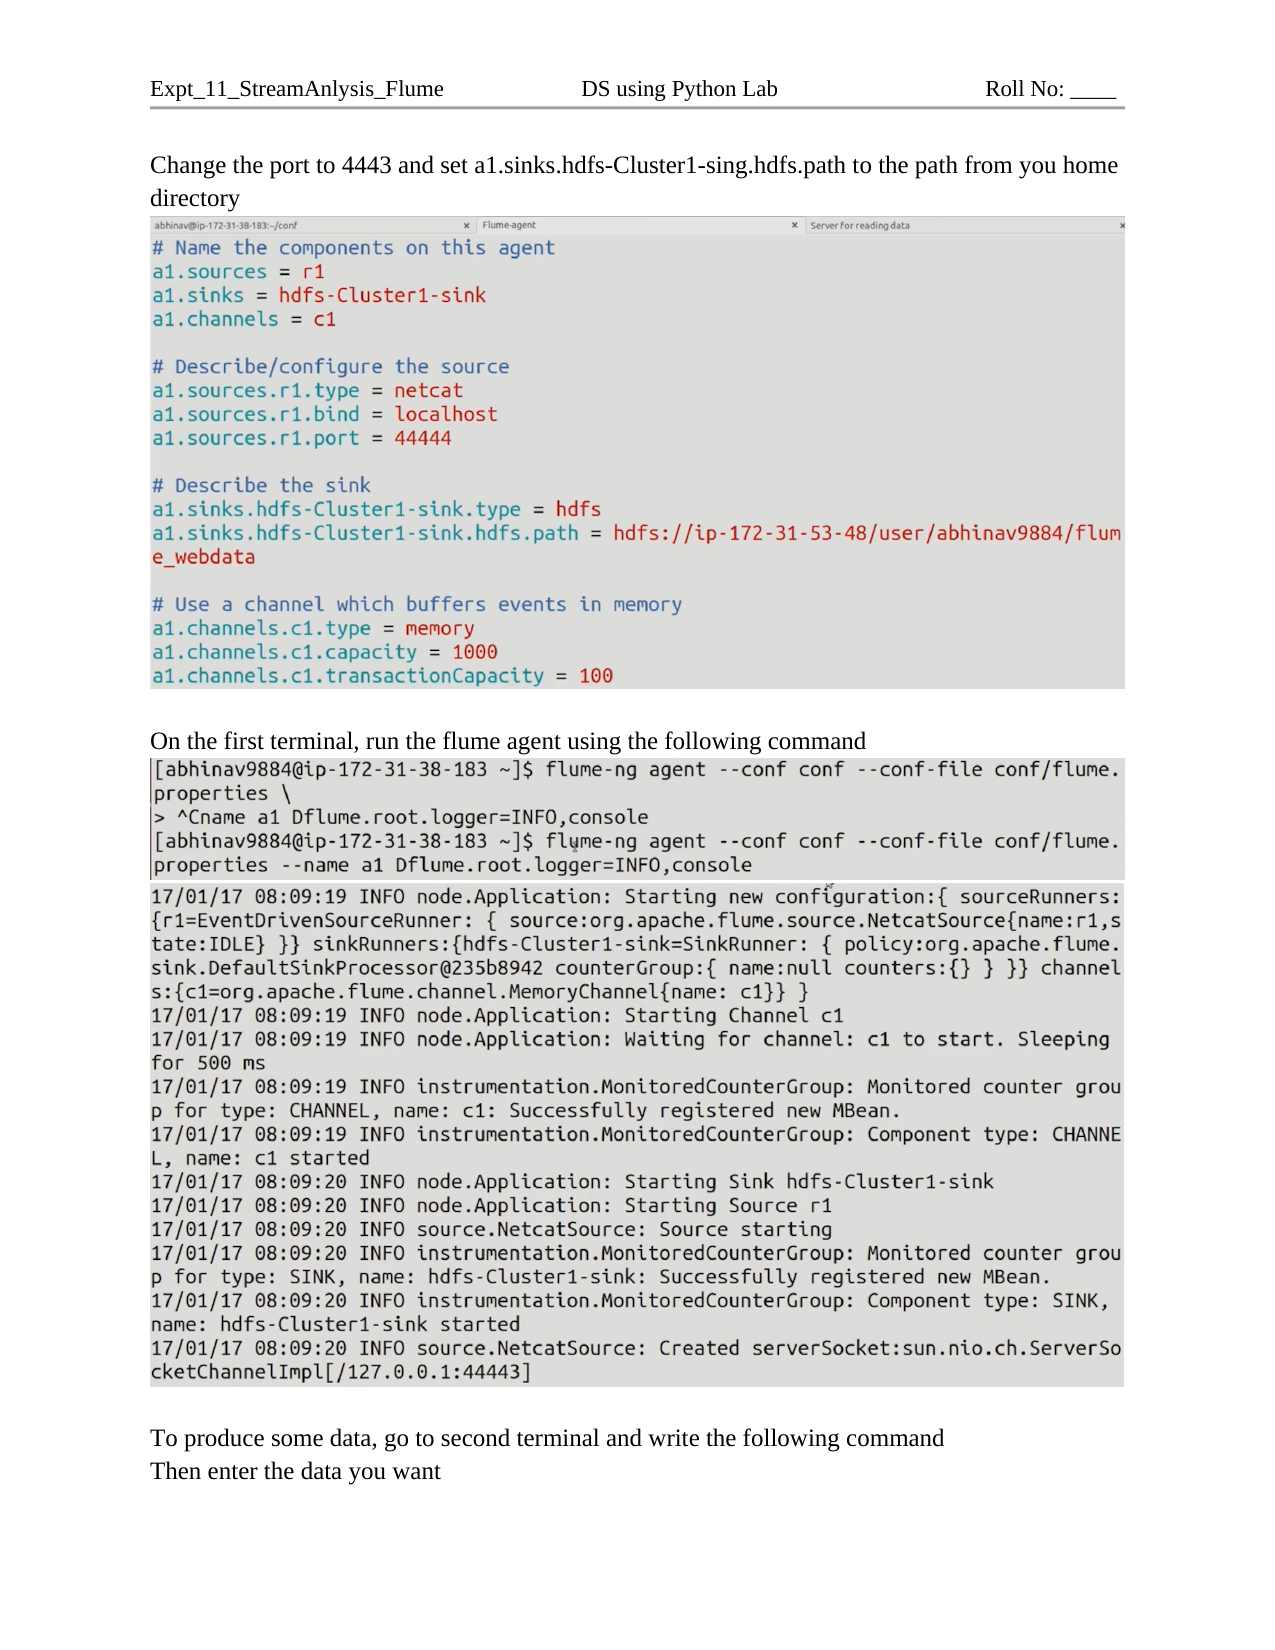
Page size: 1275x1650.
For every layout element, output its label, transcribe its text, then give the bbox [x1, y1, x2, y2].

picture [150, 758, 1125, 880]
picture [150, 883, 1125, 1387]
picture [150, 216, 1125, 689]
text Change the port to 4443 and set a1.sinks.hdfs-Cluster1-sing.hdfs.path to the path from you home directory [150, 150, 1125, 212]
text Then enter the data you want [150, 1456, 1125, 1485]
text To produce some data, go to second terminal and write the following command [150, 1423, 1125, 1452]
text On the first terminal, run the flume agent using the following command [150, 726, 1125, 754]
